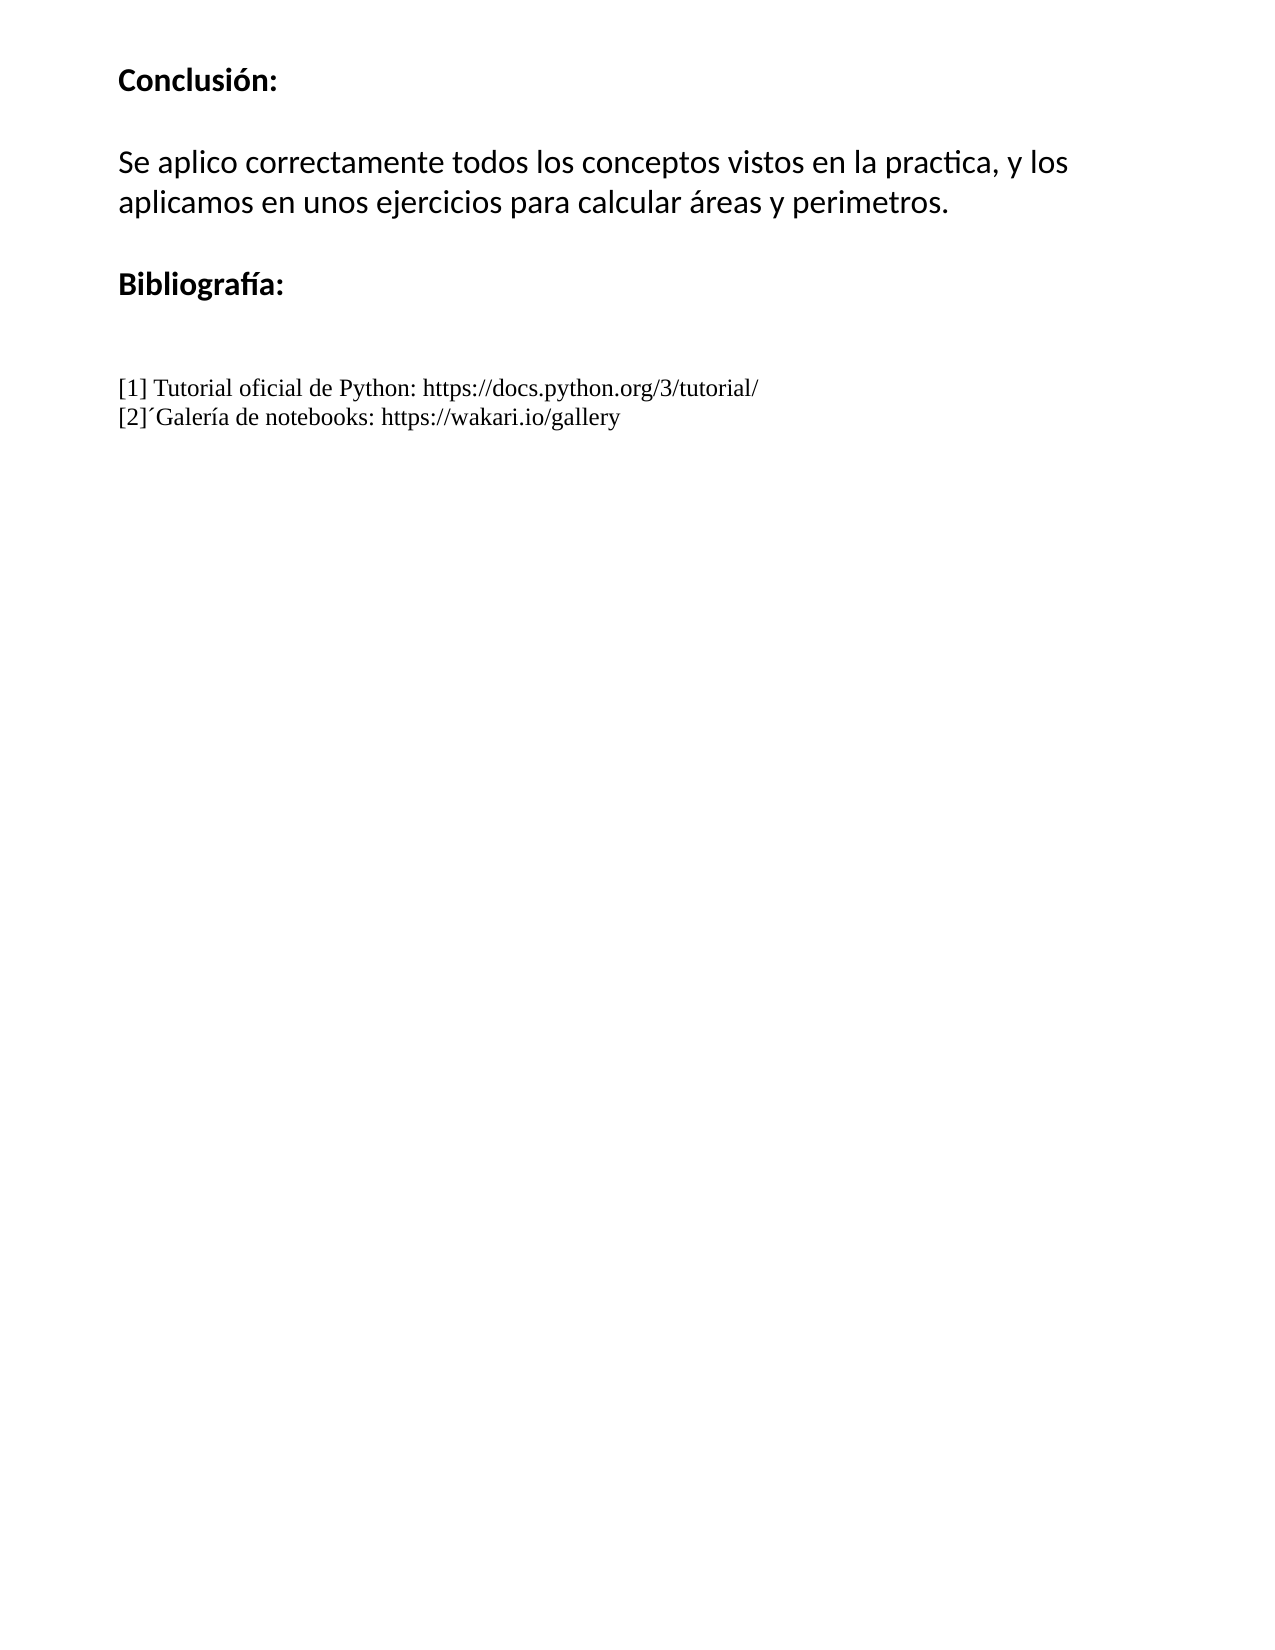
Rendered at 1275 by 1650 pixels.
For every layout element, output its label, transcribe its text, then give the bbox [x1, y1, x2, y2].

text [118, 59, 1205, 222]
text [1] Tutorial oficial de Python: https://docs.python.org/3/tutorial/ [118, 373, 1205, 402]
text Bibliografía: [118, 263, 1205, 303]
text [2]´Galería de notebooks: https://wakari.io/gallery [118, 402, 1205, 431]
